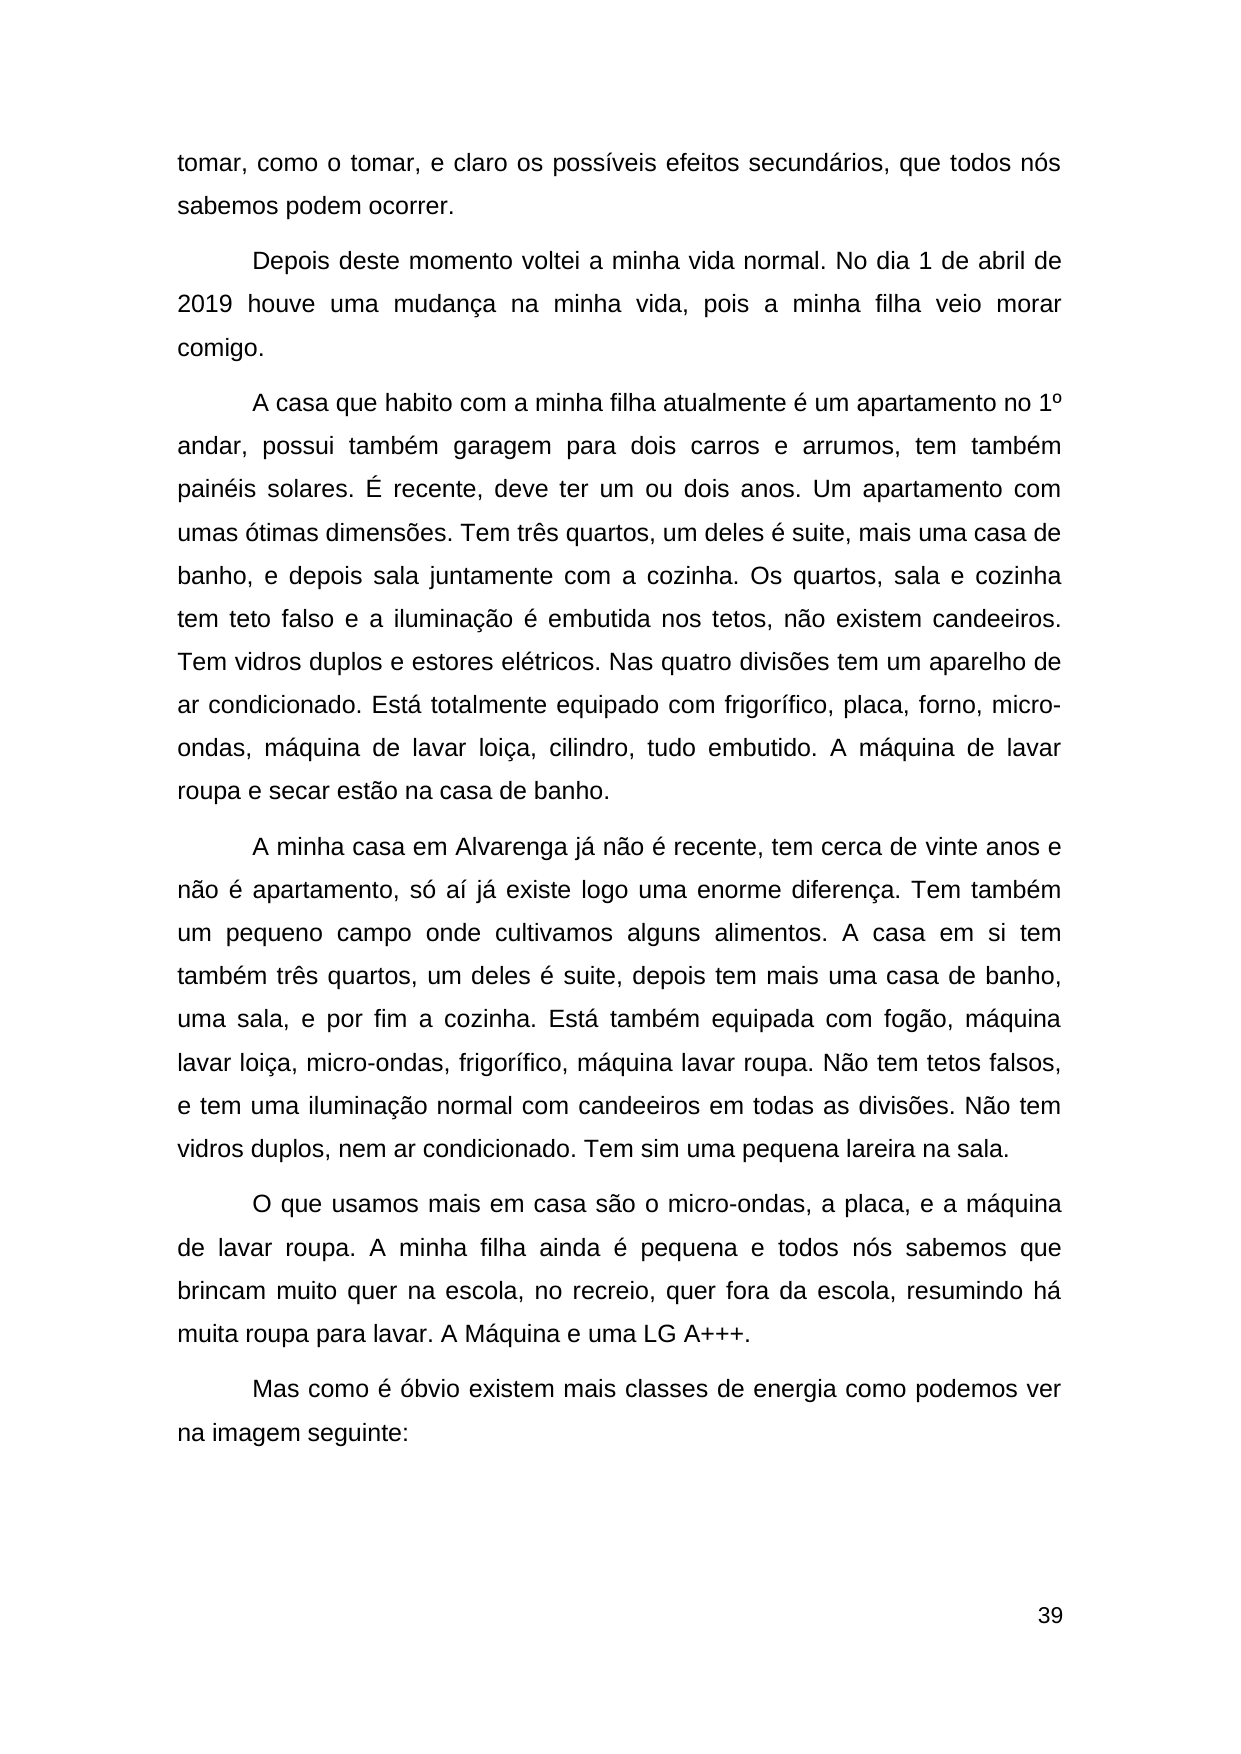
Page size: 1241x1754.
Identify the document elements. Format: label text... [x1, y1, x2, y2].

text Mas como é óbvio existem mais classes de energia como podemos ver na imagem seguinte: [177, 1374, 1063, 1446]
text O que usamos mais em casa são o micro-ondas, a placa, e a máquina de lavar roupa. A minha filha ainda é pequena e todos nós sabemos que brincam muito quer na escola, no recreio, quer fora da escola, resumindo há muita roupa para lavar. A Máquina e uma LG A+++. [177, 1189, 1063, 1348]
text A minha casa em Alvarenga já não é recente, tem cerca de vinte anos e não é apartamento, só aí já existe logo uma enorme diferença. Tem também um pequeno campo onde cultivamos alguns alimentos. A casa em si tem também três quartos, um deles é suite, depois tem mais uma casa de banho, uma sala, e por fim a cozinha. Está também equipada com fogão, máquina lavar loiça, micro-ondas, frigorífico, máquina lavar roupa. Não tem tetos falsos, e tem uma iluminação normal com candeeiros em todas as divisões. Não tem vidros duplos, nem ar condicionado. Tem sim uma pequena lareira na sala. [177, 832, 1063, 1163]
text A casa que habito com a minha filha atualmente é um apartamento no 1º andar, possui também garagem para dois carros e arrumos, tem também painéis solares. É recente, deve ter um ou dois anos. Um apartamento com umas ótimas dimensões. Tem três quartos, um deles é suite, mais uma casa de banho, e depois sala juntamente com a cozinha. Os quartos, sala e cozinha tem teto falso e a iluminação é embutida nos tetos, não existem candeeiros. Tem vidros duplos e estores elétricos. Nas quatro divisões tem um aparelho de ar condicionado. Está totalmente equipado com frigorífico, placa, forno, micro-ondas, máquina de lavar loiça, cilindro, tudo embutido. A máquina de lavar roupa e secar estão na casa de banho. [177, 388, 1063, 805]
text Depois deste momento voltei a minha vida normal. No dia 1 de abril de 2019 houve uma mudança na minha vida, pois a minha filha veio morar comigo. [177, 246, 1063, 361]
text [177, 148, 1063, 219]
